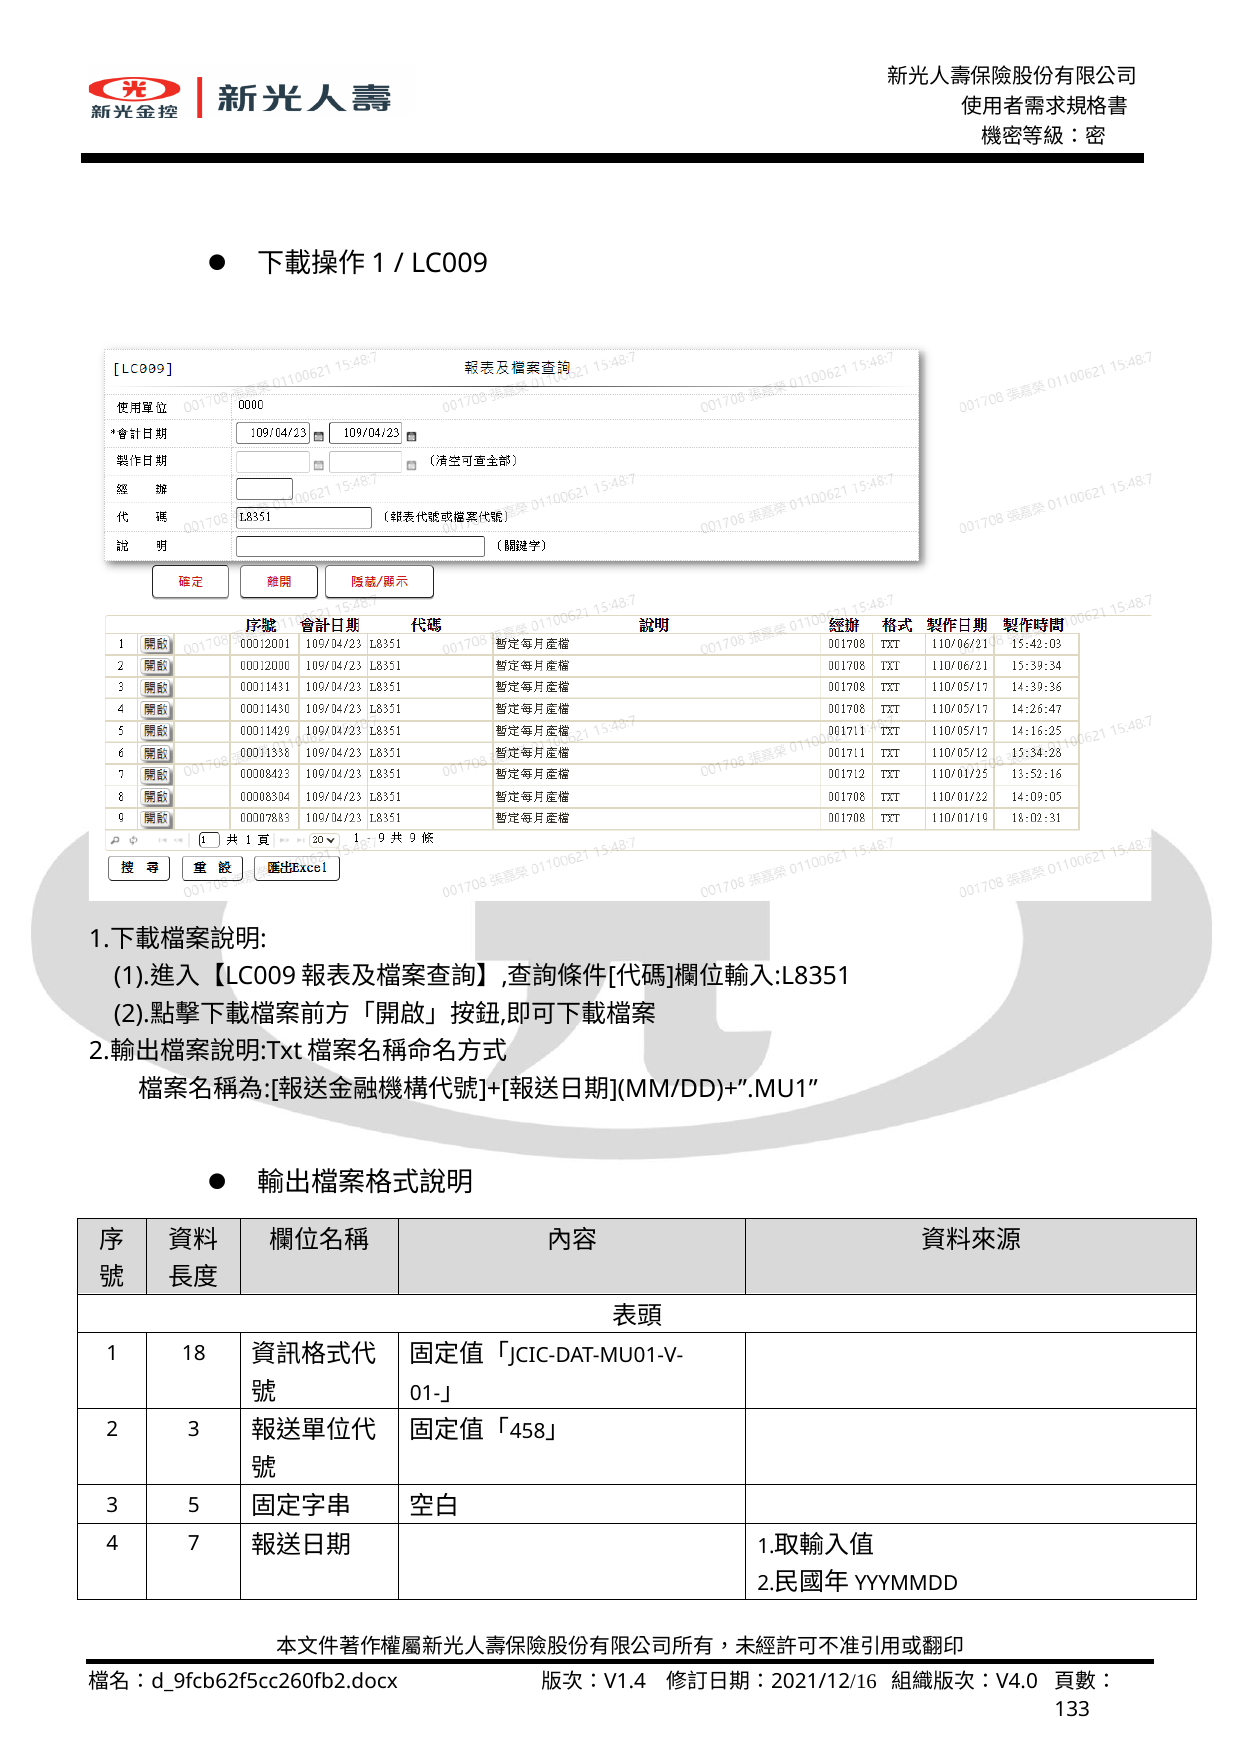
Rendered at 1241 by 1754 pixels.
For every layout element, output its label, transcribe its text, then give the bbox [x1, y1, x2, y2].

text (1).進入【LC009報表及檔案查詢】,查詢條件[代碼]欄位輸入:L8351 [89, 955, 1152, 992]
list 輸出檔案格式說明 [207, 1142, 1152, 1217]
text (2).點擊下載檔案前方「開啟」按鈕,即可下載檔案 [89, 992, 1152, 1030]
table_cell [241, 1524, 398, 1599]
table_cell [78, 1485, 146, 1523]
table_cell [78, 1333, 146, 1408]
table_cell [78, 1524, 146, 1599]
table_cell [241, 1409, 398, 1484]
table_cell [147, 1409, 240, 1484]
text 2.輸出檔案說明:Txt檔案名稱命名方式 [89, 1030, 1152, 1067]
list 下載操作 1 / LC009 [207, 241, 1152, 280]
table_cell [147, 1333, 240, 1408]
text 1.下載檔案說明: [89, 917, 1152, 955]
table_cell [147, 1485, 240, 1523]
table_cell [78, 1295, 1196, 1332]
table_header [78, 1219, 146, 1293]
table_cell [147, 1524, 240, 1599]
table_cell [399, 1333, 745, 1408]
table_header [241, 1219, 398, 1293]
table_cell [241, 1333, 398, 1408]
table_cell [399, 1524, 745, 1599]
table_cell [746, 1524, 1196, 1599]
picture [88, 61, 414, 118]
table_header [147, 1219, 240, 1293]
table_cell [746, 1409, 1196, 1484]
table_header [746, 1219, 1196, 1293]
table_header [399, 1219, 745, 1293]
text 檔案名稱為:[報送金融機構代號]+[報送日期](MM/DD)+”.MU1” [89, 1067, 1152, 1105]
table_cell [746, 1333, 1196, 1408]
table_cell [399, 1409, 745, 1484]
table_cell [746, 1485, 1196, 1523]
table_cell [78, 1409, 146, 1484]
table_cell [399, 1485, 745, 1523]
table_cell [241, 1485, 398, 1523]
picture [25, 334, 1215, 1166]
